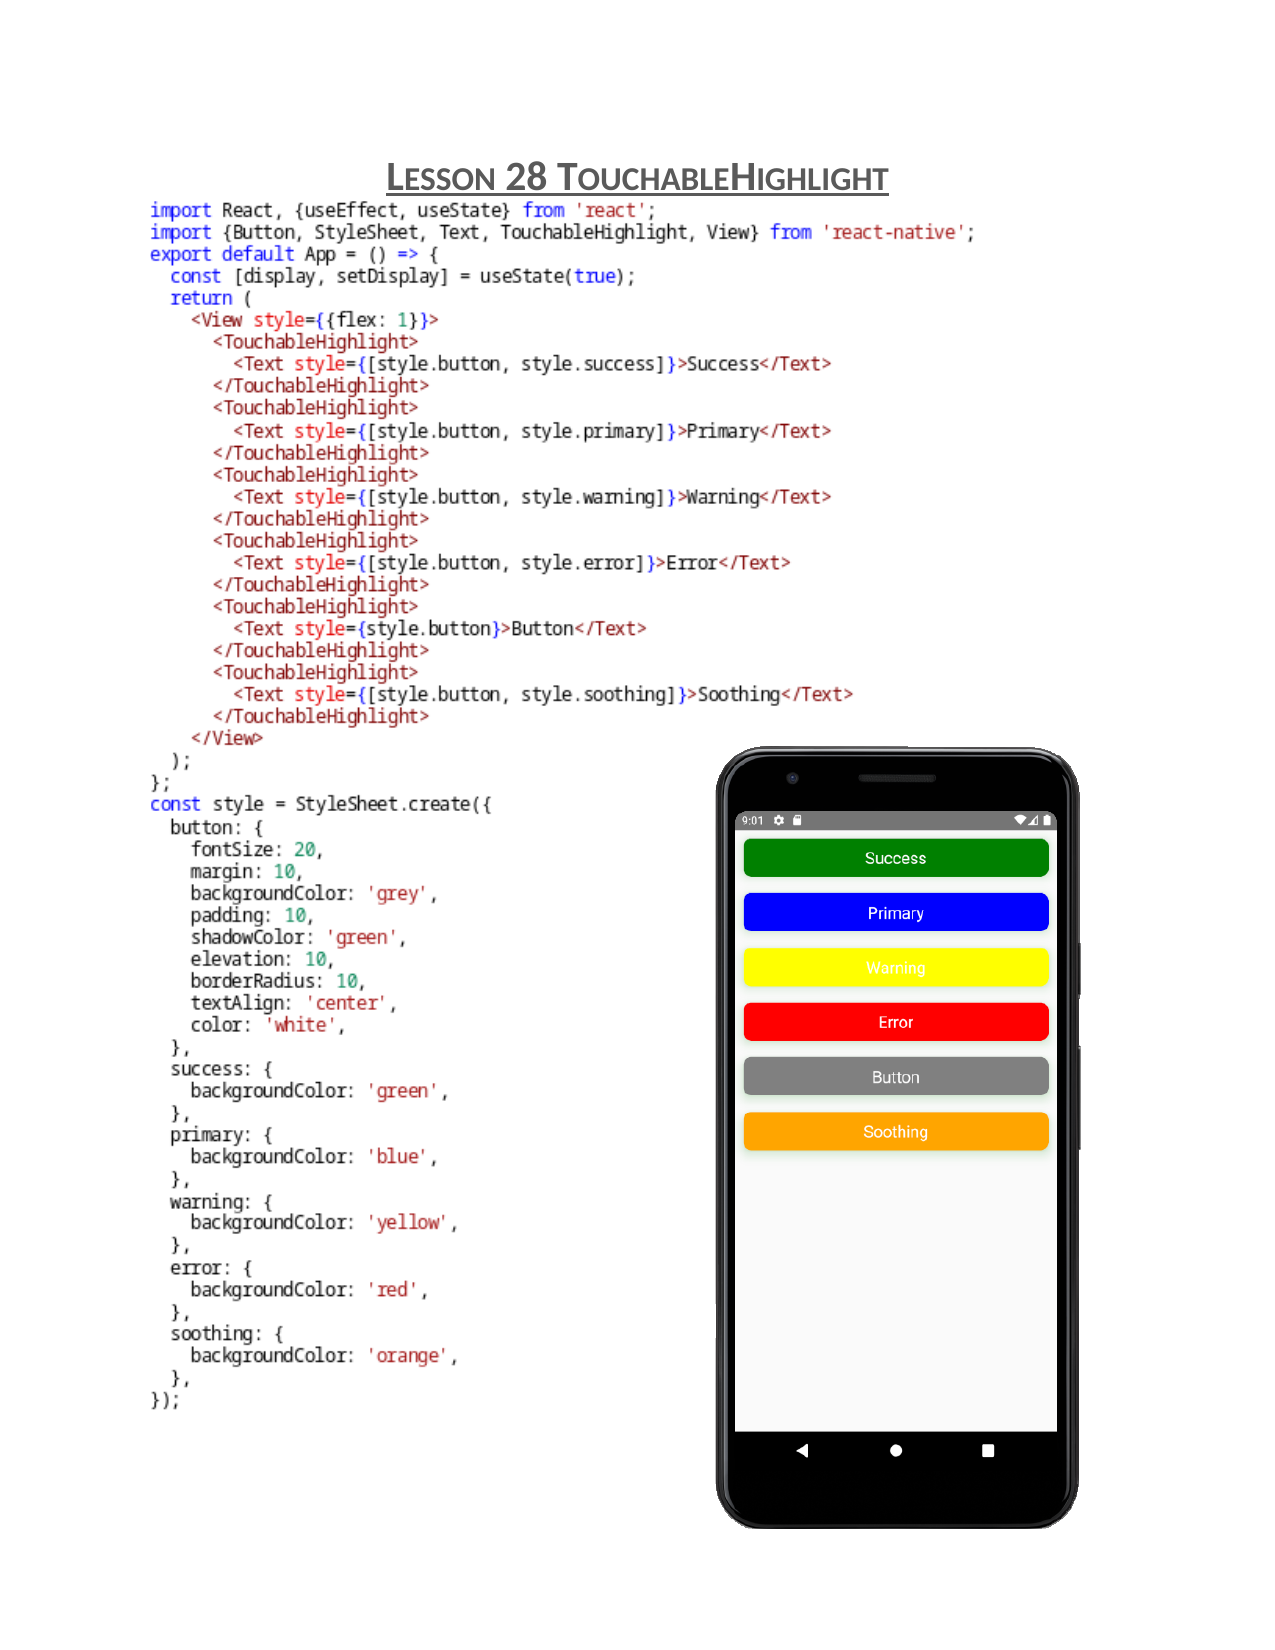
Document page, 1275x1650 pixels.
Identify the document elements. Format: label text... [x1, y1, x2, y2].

picture [715, 746, 1081, 1529]
text Lesson 28 TouchableHighlight [150, 150, 1125, 201]
